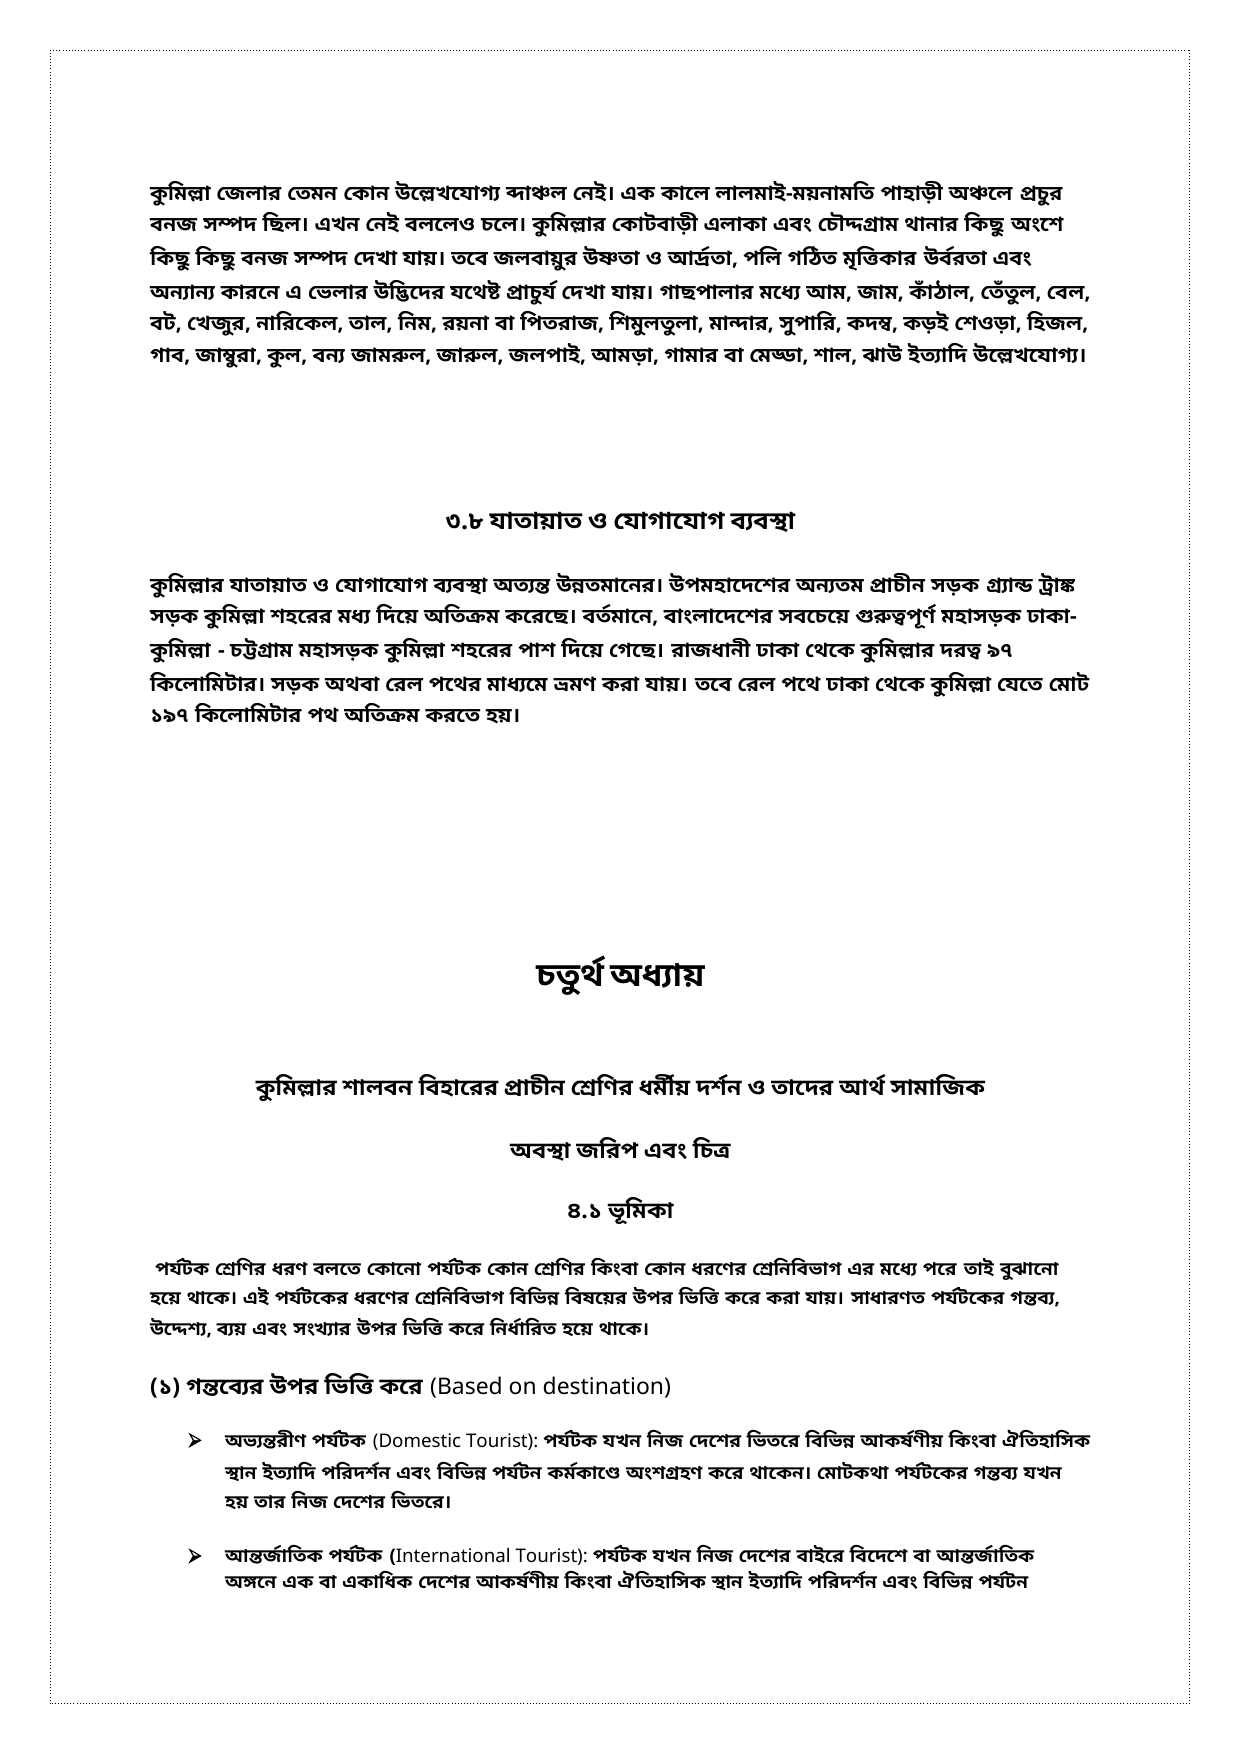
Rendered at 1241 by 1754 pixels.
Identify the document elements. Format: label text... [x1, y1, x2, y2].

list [187, 1543, 1090, 1597]
text (১) গন্তব্যের উপর ভিত্তি করে (Based on destination) [150, 1370, 1090, 1401]
text কুমিল্লার শালবন বিহারের প্রাচীন শ্রেণির ধর্মীয় দর্শন ও তাদের আর্থ সামাজিক [150, 1026, 1090, 1105]
list অভ্যন্তরীণ পর্যটক (Domestic Tourist): পর্যটক যখন নিজ দেশের ভিতরে বিভিন্ন আকর্ষণীয় কিংবা ঐতিহাসিক স্থান ইত্যাদি পরিদর্শন এবং বিভিন্ন পর্যটন কর্মকাণ্ডে অংশগ্রহণ করে থাকেন। মোটকথা পর্যটকের গন্তব্য যখন হয় তার নিজ দেশের ভিতরে। [187, 1427, 1090, 1517]
text অবস্থা জরিপ এবং চিত্র [150, 1134, 1090, 1165]
text ৪.১ ভূমিকা [150, 1194, 1090, 1226]
text ৩.৮ যাতায়াত ও যোগাযোগ ব্যবস্থা [150, 502, 1090, 536]
text পর্যটক শ্রেণির ধরণ বলতে কোনো পর্যটক কোন শ্রেণির কিংবা কোন ধরণের শ্রেনিবিভাগ এর মধ্যে পরে তাই বুঝানো হয়ে থাকে। এই পর্যটকের ধরণের শ্রেনিবিভাগ বিভিন্ন বিষয়ের উপর ভিত্তি করে করা যায়। সাধারণত পর্যটকের গন্তব্য, উদ্দেশ্য, ব্যয় এবং সংখ্যার উপর ভিত্তি করে নির্ধারিত হয়ে থাকে। [150, 1255, 1090, 1344]
text চতুর্থ অধ্যায় [150, 951, 1090, 996]
text কুমিল্লা জেলার তেমন কোন উল্লেখযোগ্য ব্দাঞ্চল নেই। এক কালে লালমাই-ময়নামতি পাহাড়ী অঞ্চলে প্রচুর বনজ সম্পদ ছিল। এখন নেই বললেও চলে। কুমিল্লার কোটবাড়ী এলাকা এবং চৌদ্দগ্রাম থানার কিছু অংশে কিছু কিছু বনজ সম্পদ দেখা যায়। তবে জলবায়ুর উষ্ণতা ও আর্দ্রতা, পলি গঠিত মৃত্তিকার উর্বরতা এবং অন্যান্য কারনে এ ভেলার উদ্ভিদের যথেষ্ট প্রাচুর্য দেখা যায়। গাছপালার মধ্যে আম, জাম, কাঁঠাল, তেঁতুল, বেল, বট, খেজুর, নারিকেল, তাল, নিম, রয়না বা পিতরাজ, শিমুলতুলা, মান্দার, সুপারি, কদম্ব, কড়ই শেওড়া, হিজল, গাব, জাম্বুরা, কুল, বন্য জামরুল, জারুল, জলপাই, আমড়া, গামার বা মেড্ডা, শাল, ঝাউ ইত্যাদি উল্লেখযোগ্য। [150, 178, 1090, 372]
text কুমিল্লার যাতায়াত ও যোগাযোগ ব্যবস্থা অত্যন্ত উন্নতমানের। উপমহাদেশের অন্যতম প্রাচীন সড়ক গ্র্যান্ড ট্রাঙ্ক সড়ক কুমিল্লা শহরের মধ্য দিয়ে অতিক্রম করেছে। বর্তমানে, বাংলাদেশের সবচেয়ে গুরুত্বপূর্ণ মহাসড়ক ঢাকা- কুমিল্লা - চট্টগ্রাম মহাসড়ক কুমিল্লা শহরের পাশ দিয়ে গেছে। রাজধানী ঢাকা থেকে কুমিল্লার দরত্ব ৯৭ কিলোমিটার। সড়ক অথবা রেল পথের মাধ্যমে ভ্রমণ করা যায়। তবে রেল পথে ঢাকা থেকে কুমিল্লা যেতে মোট ১৯৭ কিলোমিটার পথ অতিক্রম করতে হয়। [150, 571, 1090, 732]
